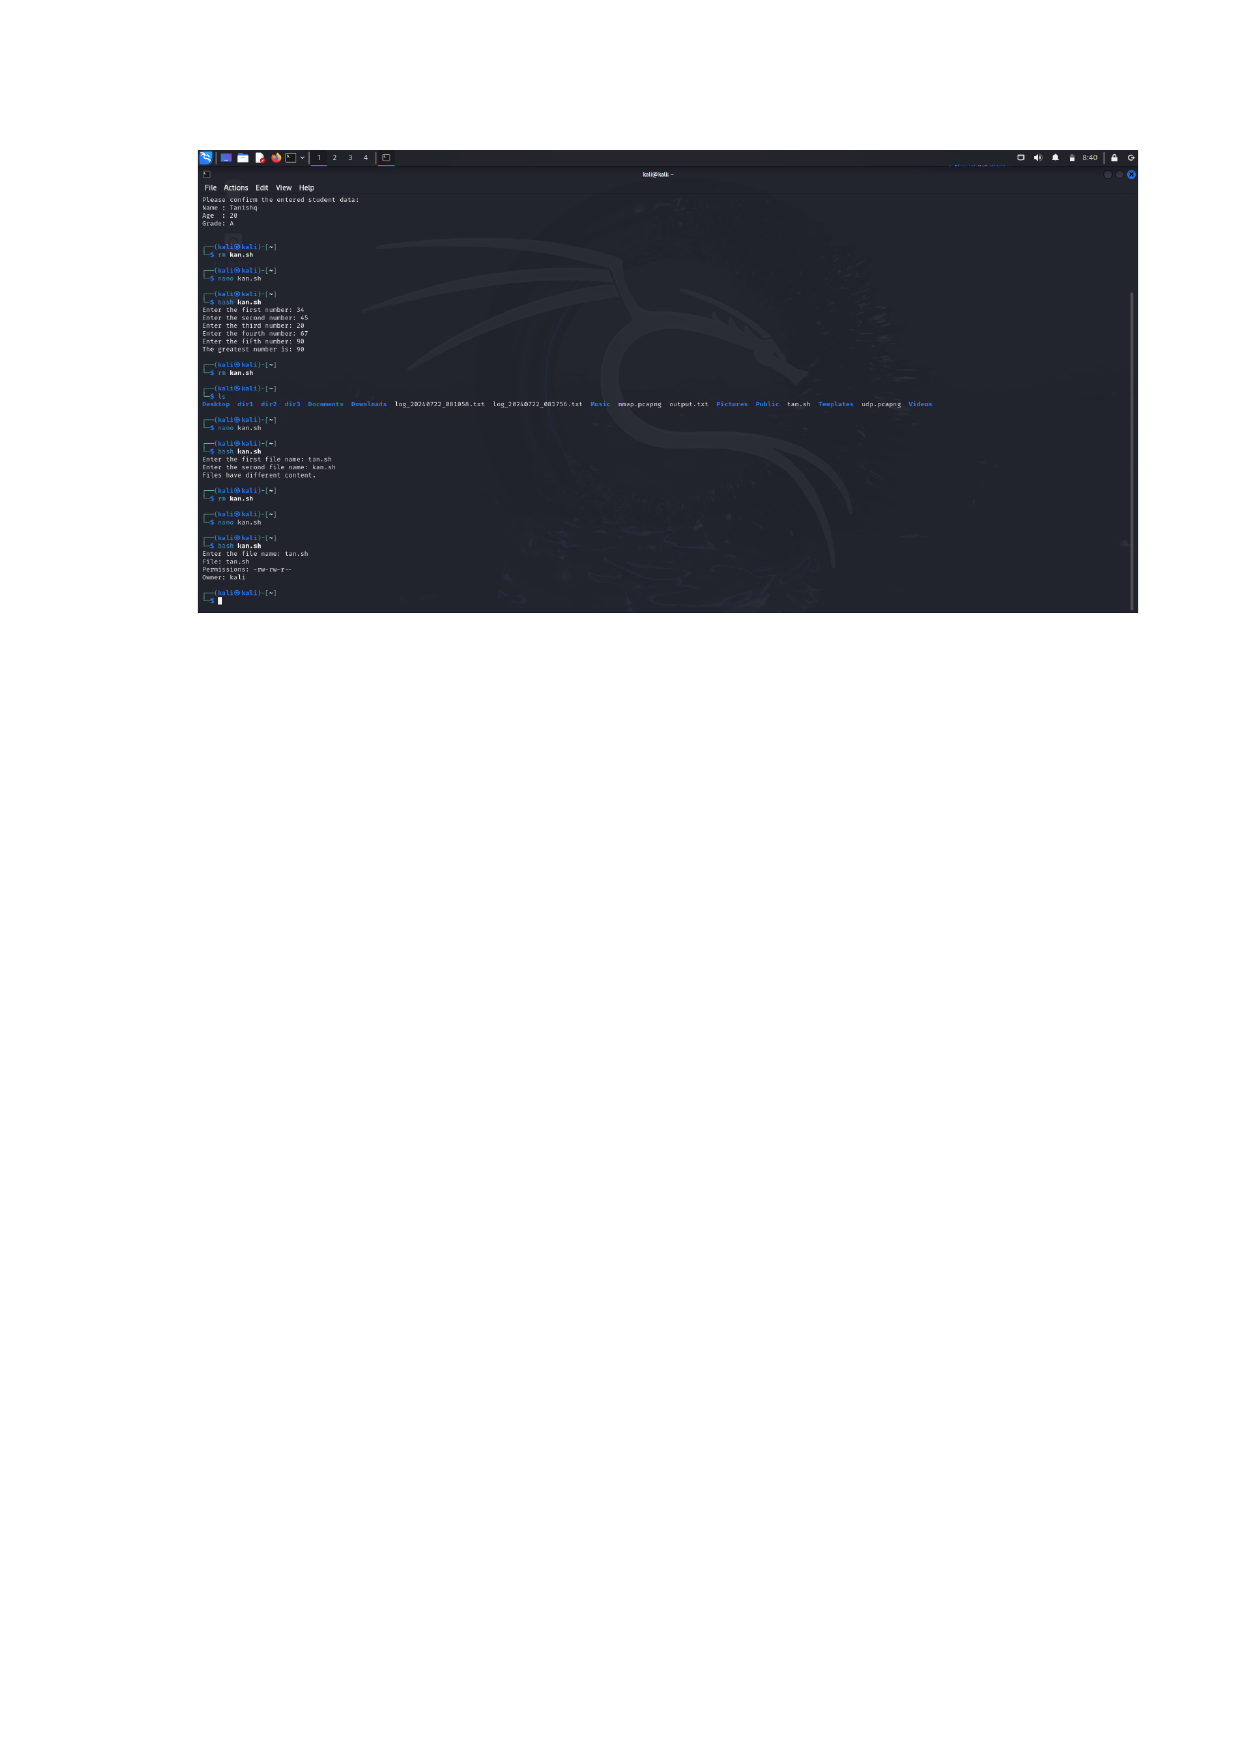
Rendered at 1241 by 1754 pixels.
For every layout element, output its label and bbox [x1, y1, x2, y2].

picture [197, 150, 1139, 613]
